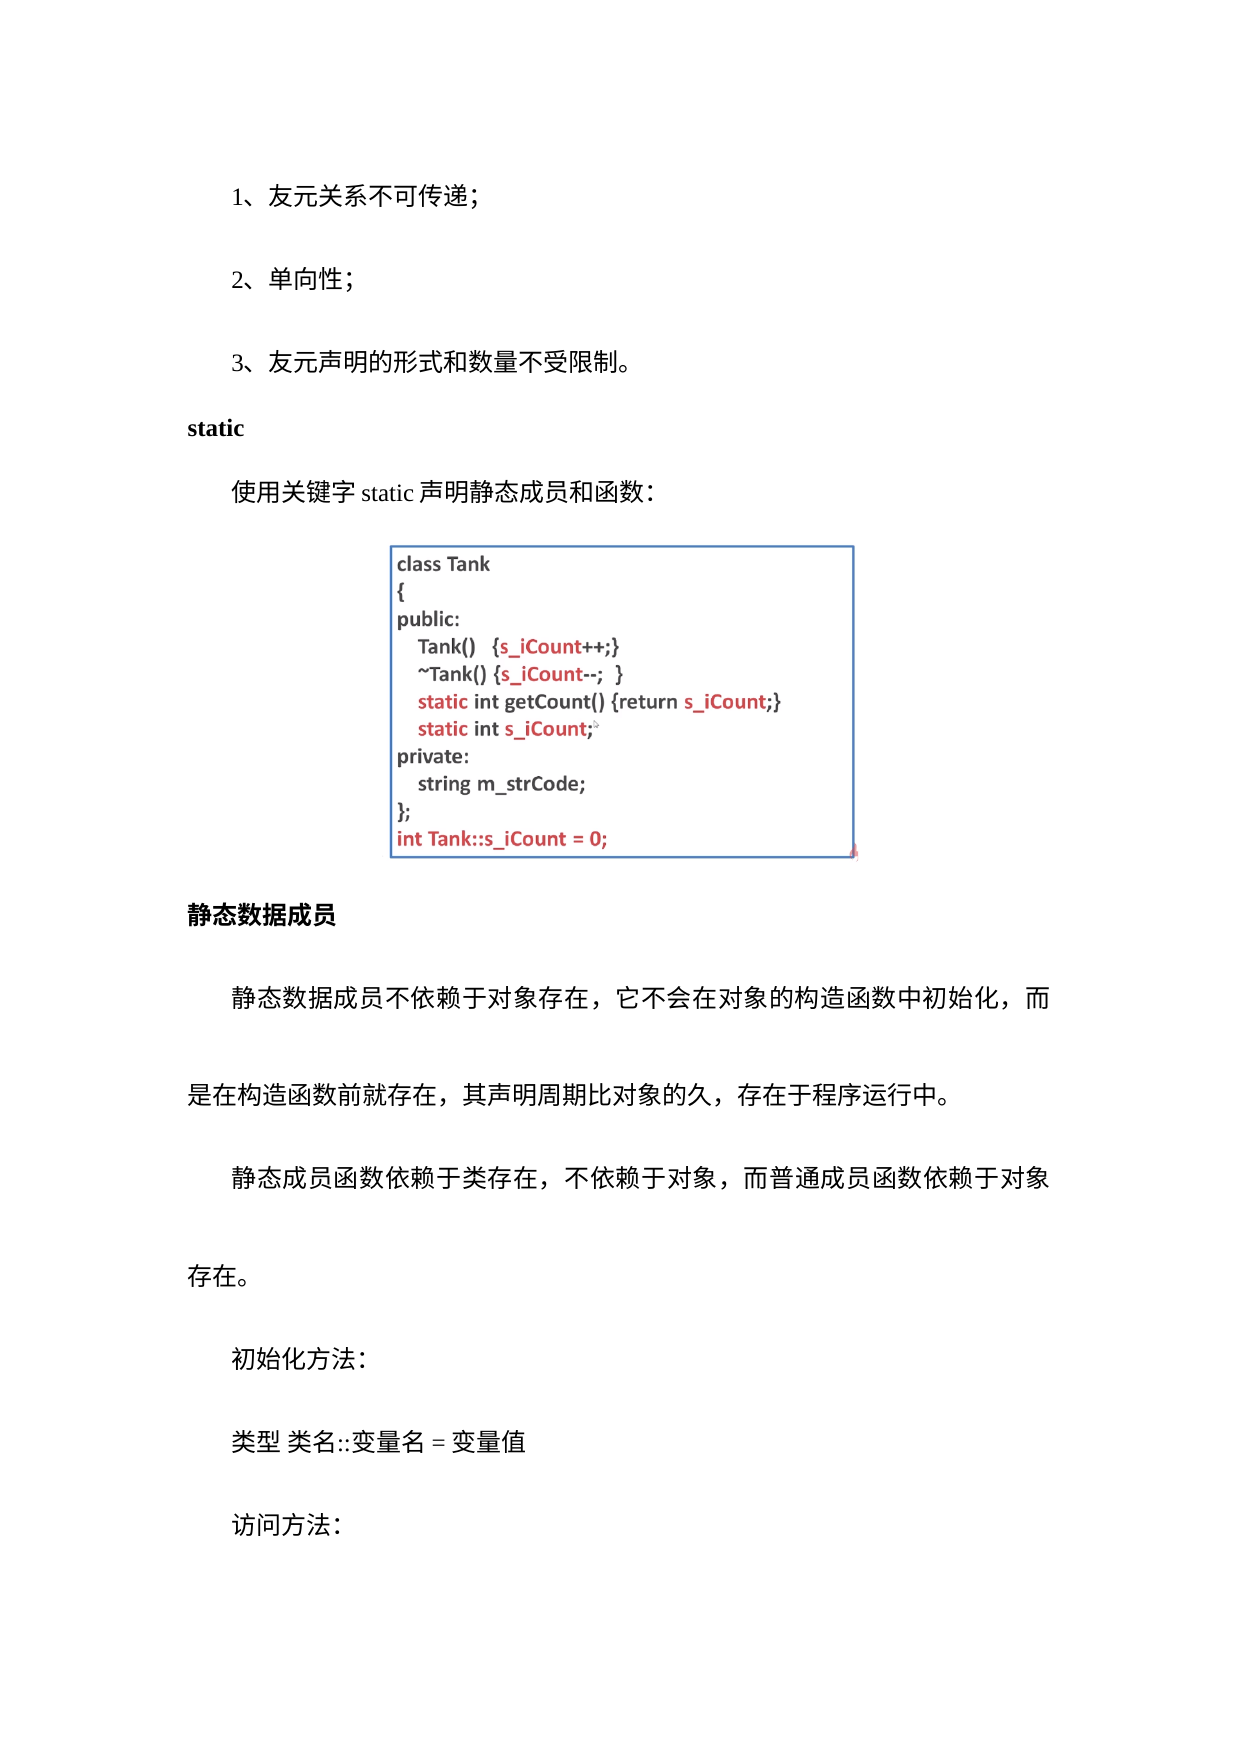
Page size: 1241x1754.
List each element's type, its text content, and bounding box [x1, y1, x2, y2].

text 1、友元关系不可传递； [187, 162, 1053, 227]
subtitle 静态数据成员 [187, 881, 1053, 946]
text 静态成员函数依赖于类存在，不依赖于对象，而普通成员函数依赖于对象存在。 [187, 1144, 1053, 1307]
text 访问方法： [187, 1491, 1053, 1556]
text 初始化方法： [187, 1325, 1053, 1390]
text 类型 类名::变量名 = 变量值 [187, 1408, 1053, 1473]
subtitle static [187, 411, 1053, 444]
text 静态数据成员不依赖于对象存在，它不会在对象的构造函数中初始化，而是在构造函数前就存在，其声明周期比对象的久，存在于程序运行中。 [187, 964, 1053, 1126]
text 2、单向性； [187, 245, 1053, 310]
picture [382, 541, 859, 863]
text 3、友元声明的形式和数量不受限制。 [187, 328, 1053, 393]
text 使用关键字static声明静态成员和函数： [187, 458, 1053, 523]
